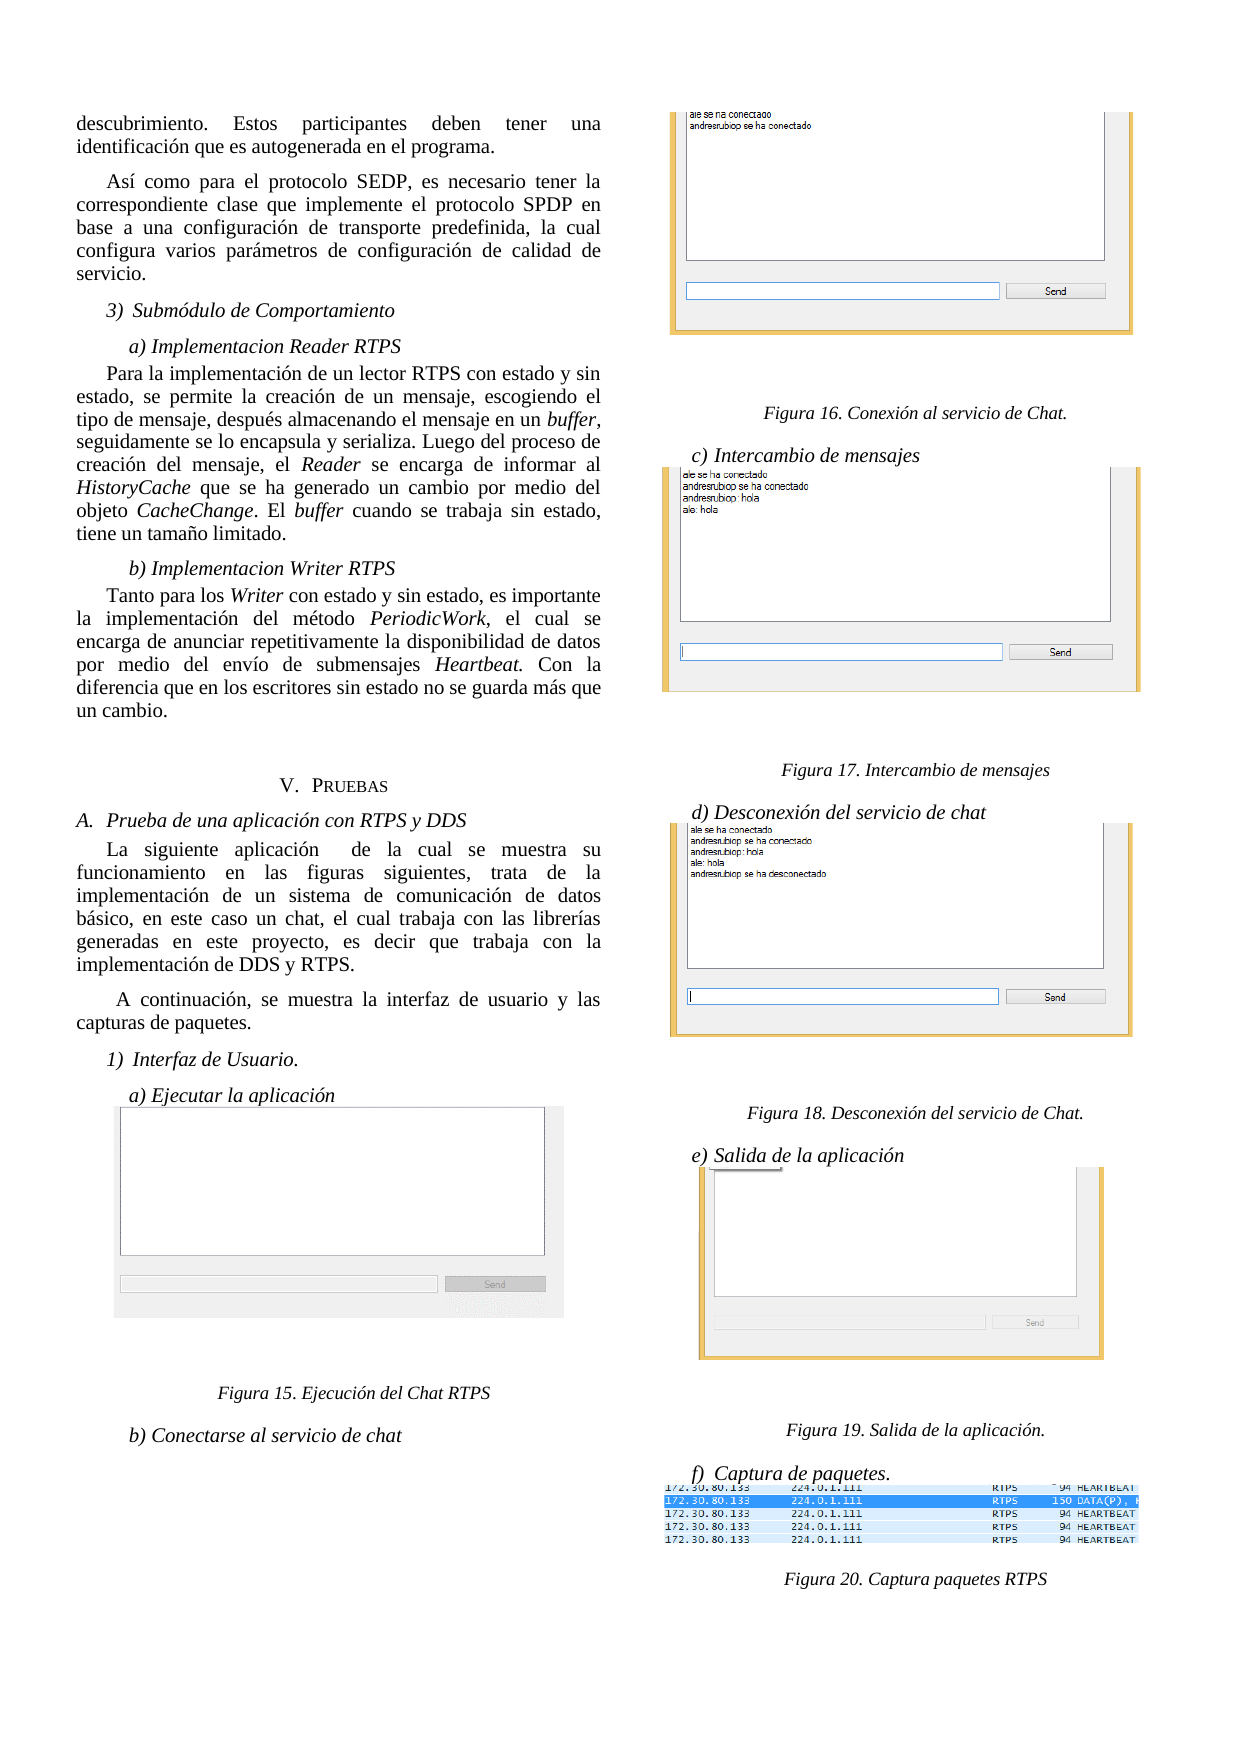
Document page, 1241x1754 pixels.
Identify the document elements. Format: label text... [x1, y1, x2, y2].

picture [670, 823, 1133, 1037]
subtitle Conectarse al servicio de chat [76, 1424, 601, 1447]
picture [113, 1106, 564, 1318]
subtitle Desconexión del servicio de chat [639, 801, 1164, 824]
picture [662, 467, 1141, 692]
subtitle Submódulo de Comportamiento [76, 297, 601, 322]
text A continuación, se muestra la interfaz de usuario y las capturas de paquetes. [76, 988, 601, 1034]
subtitle Implementacion Reader RTPS [76, 335, 601, 358]
subtitle Pruebas [76, 774, 601, 797]
subtitle Interfaz de Usuario. [76, 1046, 601, 1071]
subtitle Prueba de una aplicación con RTPS y DDS [76, 809, 601, 832]
subtitle Salida de la aplicación [639, 1144, 1164, 1167]
picture [698, 1167, 1104, 1360]
picture [669, 112, 1134, 335]
picture [664, 1484, 1139, 1543]
text Tanto para los Writer con estado y sin estado, es importante la implementación del método PeriodicWork, el cual se encarga de anunciar repetitivamente la disponibilidad de datos por medio del envío de submensajes Heartbeat. Con la diferencia que en los escritores sin estado no se guarda más que un cambio. [76, 584, 601, 722]
text Para la implementación de un lector RTPS con estado y sin estado, se permite la creación de un mensaje, escogiendo el tipo de mensaje, después almacenando el mensaje en un buffer, seguidamente se lo encapsula y serializa. Luego del proceso de creación del mensaje, el Reader se encarga de informar al HistoryCache que se ha generado un cambio por medio del objeto CacheChange. El buffer cuando se trabaja sin estado, tiene un tamaño limitado. [76, 362, 601, 545]
text Así como para el protocolo SEDP, es necesario tener la correspondiente clase que implemente el protocolo SPDP en base a una configuración de transporte predefinida, la cual configura varios parámetros de configuración de calidad de servicio. [76, 170, 601, 285]
text La siguiente aplicación de la cual se muestra su funcionamiento en las figuras siguientes, trata de la implementación de un sistema de comunicación de datos básico, en este caso un chat, el cual trabaja con las librerías generadas en este proyecto, es decir que trabaja con la implementación de DDS y RTPS. [76, 838, 601, 976]
subtitle Implementacion Writer RTPS [76, 558, 601, 580]
subtitle Intercambio de mensajes [639, 444, 1164, 467]
subtitle Ejecutar la aplicación [76, 1084, 601, 1107]
subtitle Captura de paquetes. [639, 1462, 1164, 1484]
